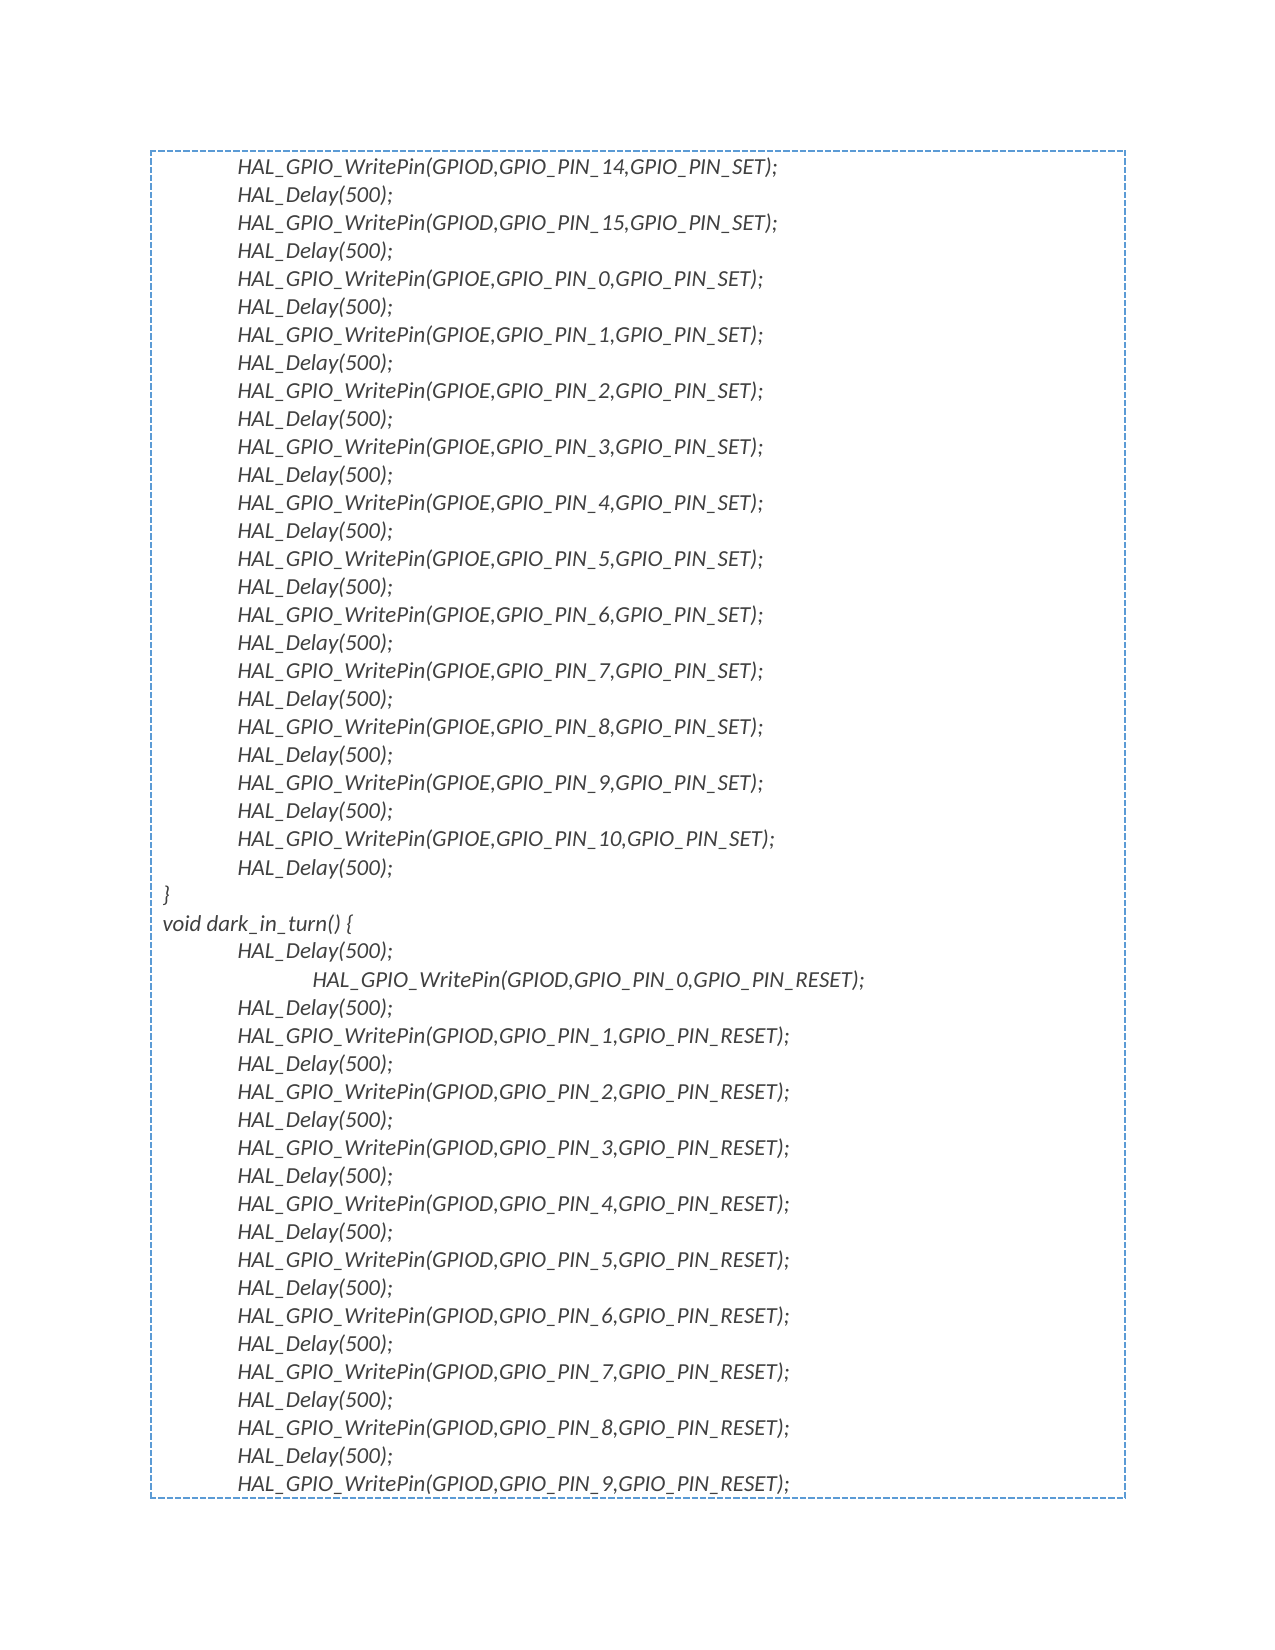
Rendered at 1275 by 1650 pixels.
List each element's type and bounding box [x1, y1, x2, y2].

table_header [151, 150, 1125, 1497]
